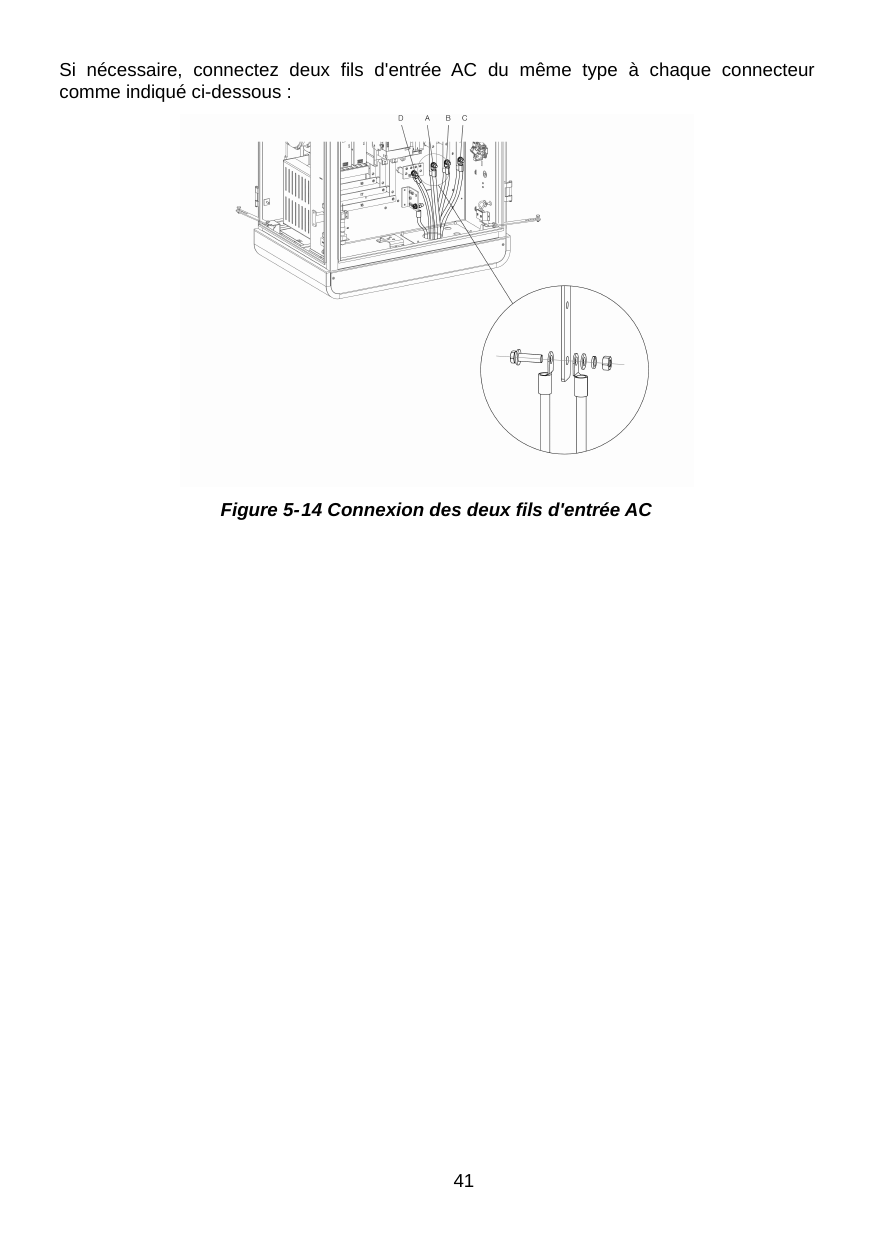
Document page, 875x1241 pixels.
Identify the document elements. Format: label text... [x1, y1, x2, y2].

text Si nécessaire, connectez deux fils d'entrée AC du même type à chaque connecteur comme indiqué ci-dessous : [59, 59, 815, 102]
picture [180, 114, 694, 487]
